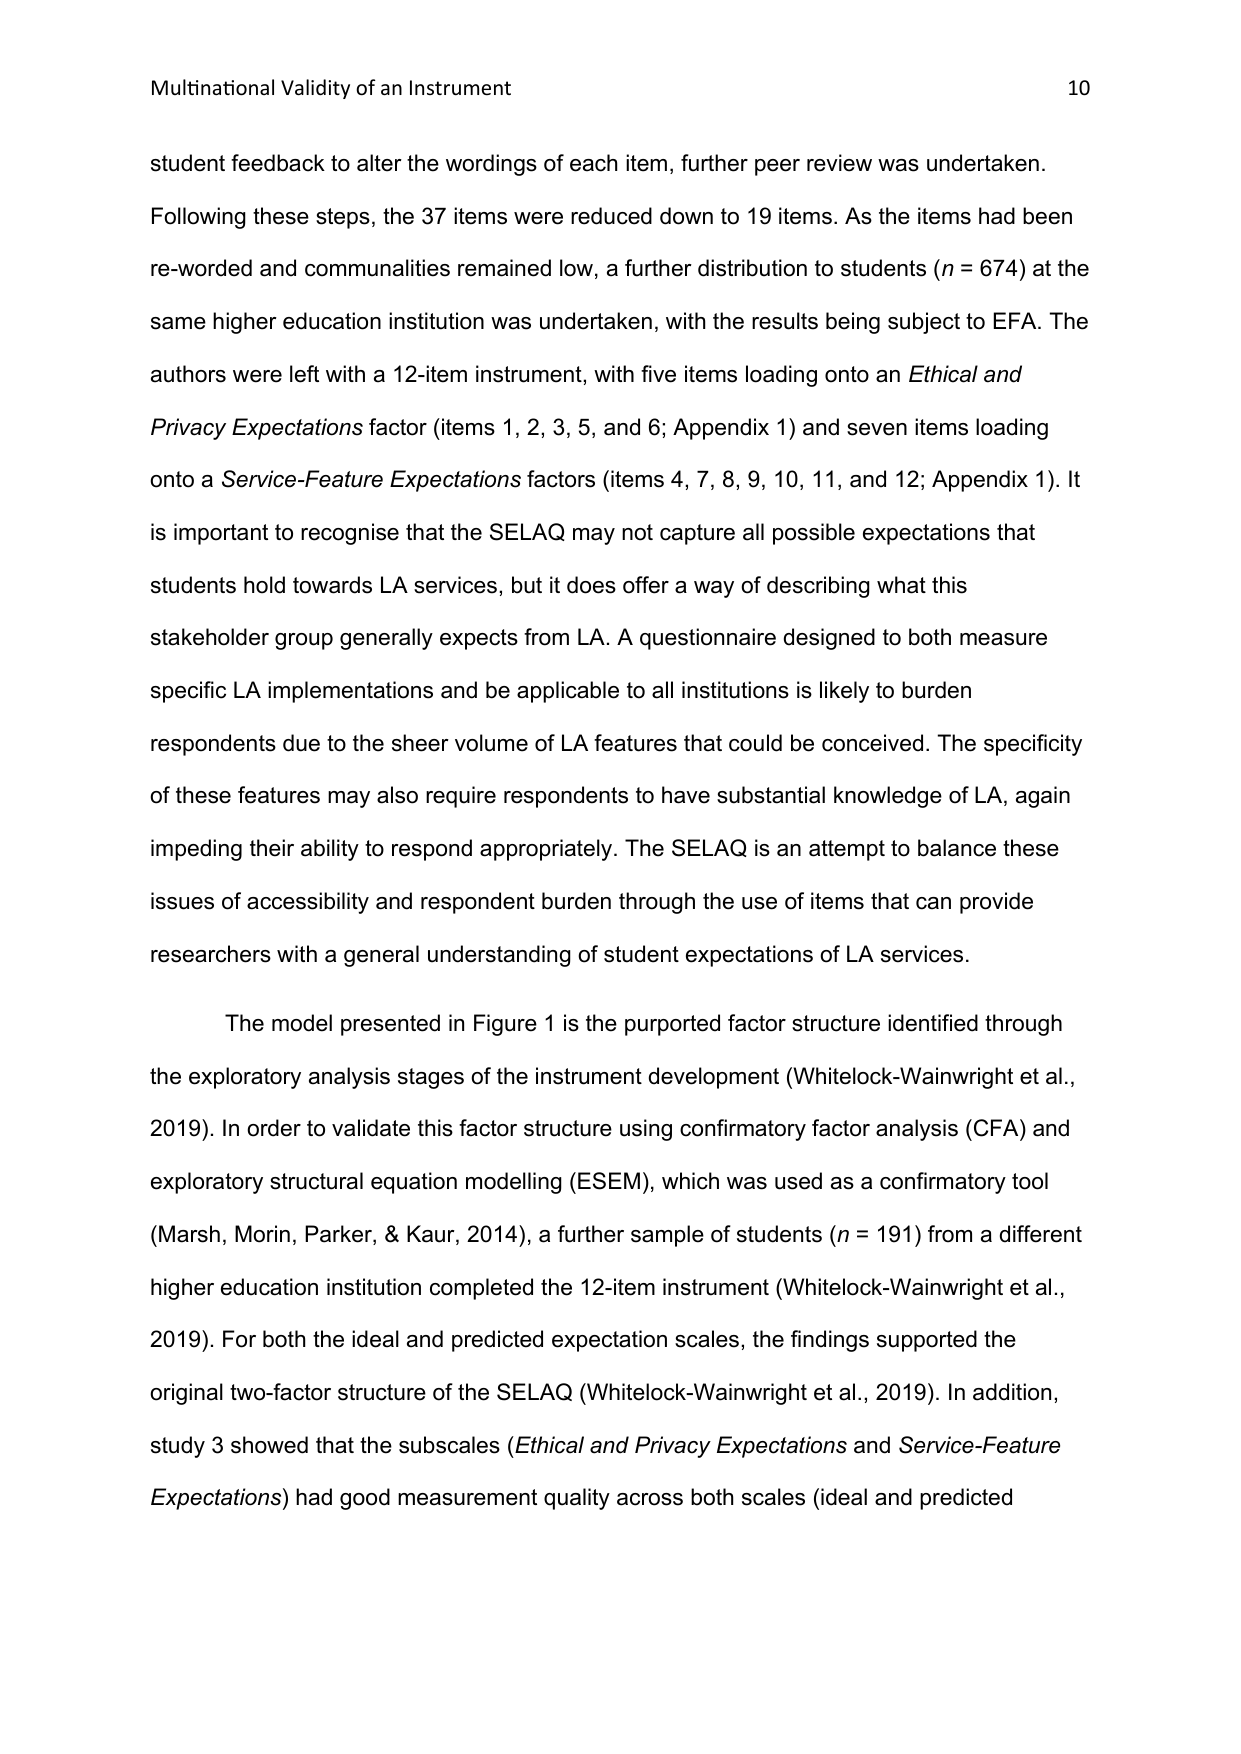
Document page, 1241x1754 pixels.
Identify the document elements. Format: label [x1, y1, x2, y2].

text [150, 150, 1090, 967]
text [150, 1010, 1090, 1511]
